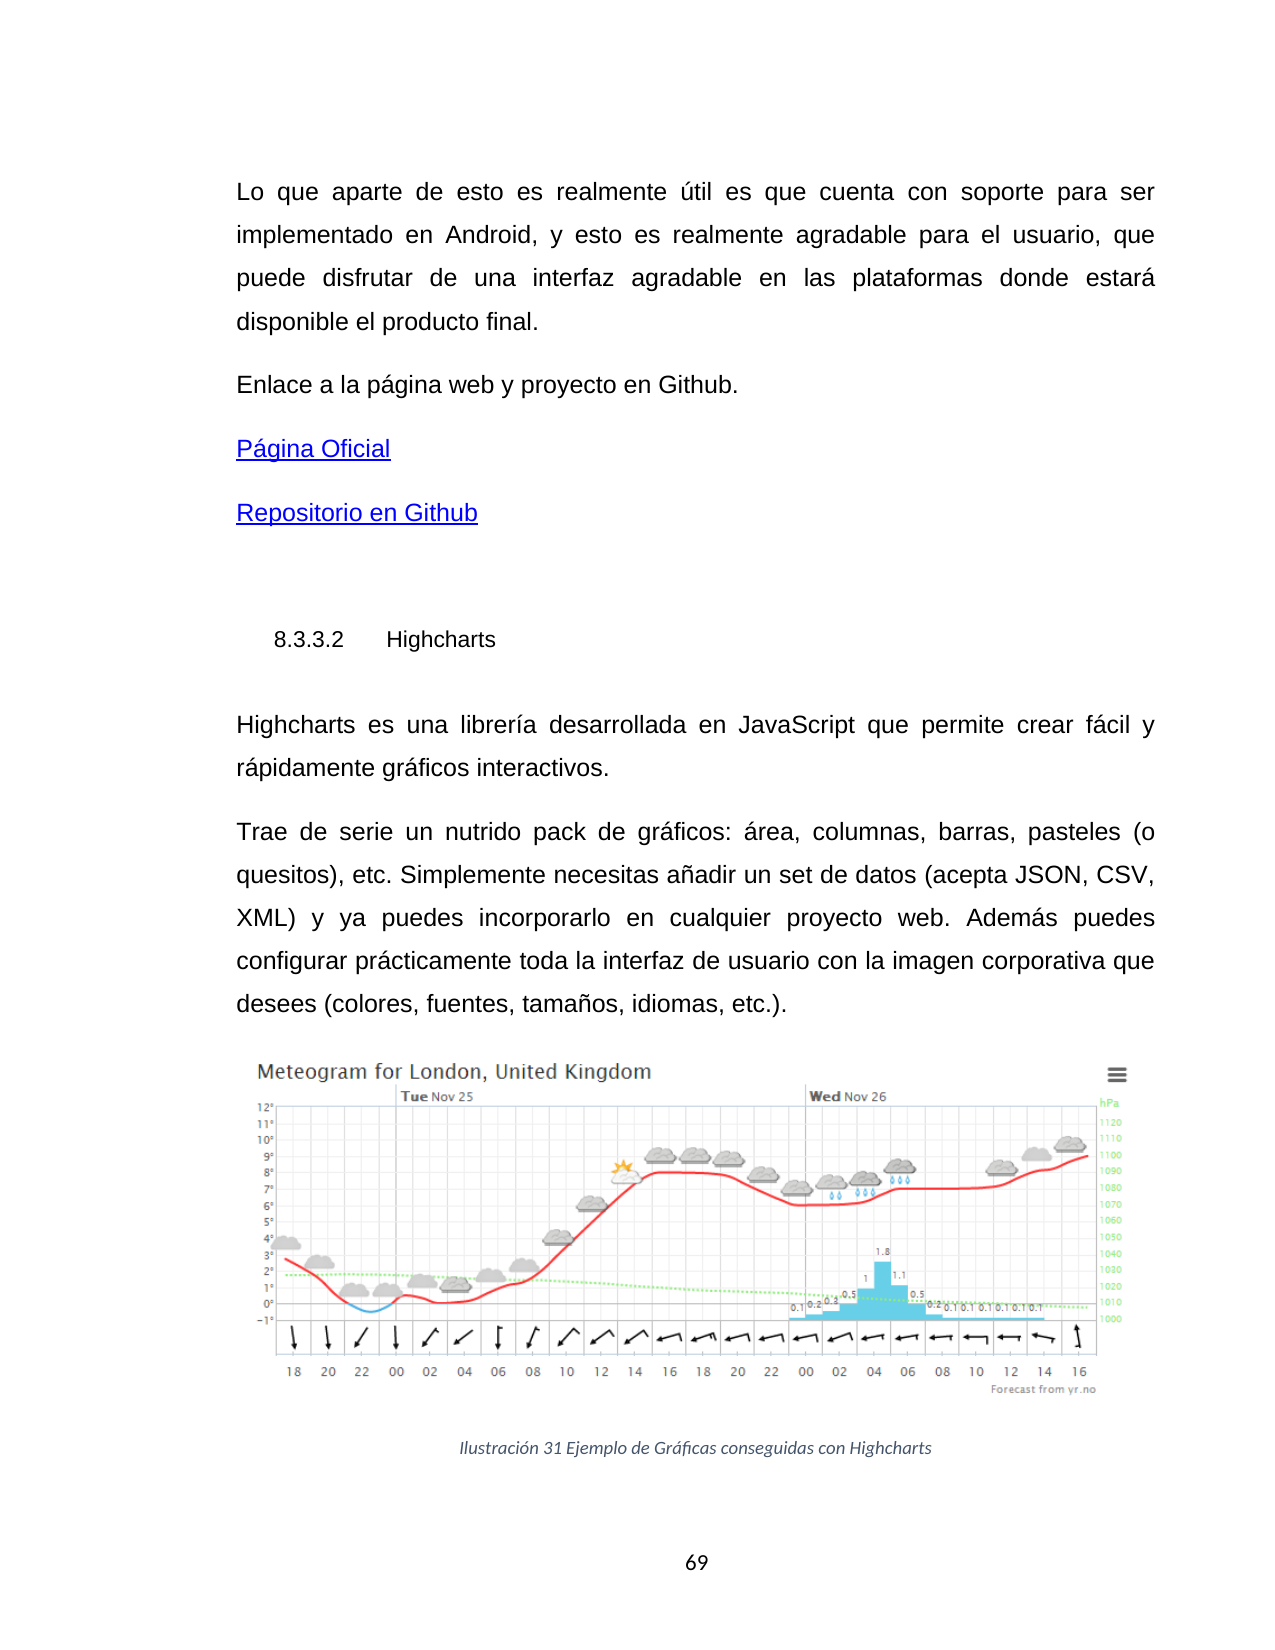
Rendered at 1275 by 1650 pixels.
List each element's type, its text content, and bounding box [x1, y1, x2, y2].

text Página Oficial [236, 434, 1157, 463]
subtitle Highcharts [274, 626, 1157, 653]
text Lo que aparte de esto es realmente útil es que cuenta con soporte para ser implementado en Android, y esto es realmente agradable para el usuario, que puede disfrutar de una interfaz agradable en las plataformas donde estará disponible el producto final. [236, 177, 1157, 335]
picture [250, 1053, 1143, 1402]
text Ilustración Ejemplo de Gráficas conseguidas con Highcharts [236, 1436, 1157, 1459]
text Highcharts es una librería desarrollada en JavaScript que permite crear fácil y rápidamente gráficos interactivos. [236, 709, 1157, 781]
text Enlace a la página web y proyecto en Github. [236, 371, 1157, 399]
text Trae de serie un nutrido pack de gráficos: área, columnas, barras, pasteles (o quesitos), etc. Simplemente necesitas añadir un set de datos (acepta JSON, CSV, XML) y ya puedes incorporarlo en cualquier proyecto web. Además puedes configurar prácticamente toda la interfaz de usuario con la imagen corporativa que desees (colores, fuentes, tamaños, idiomas, etc.). [236, 817, 1157, 1018]
text Repositorio en Github [236, 498, 1157, 527]
